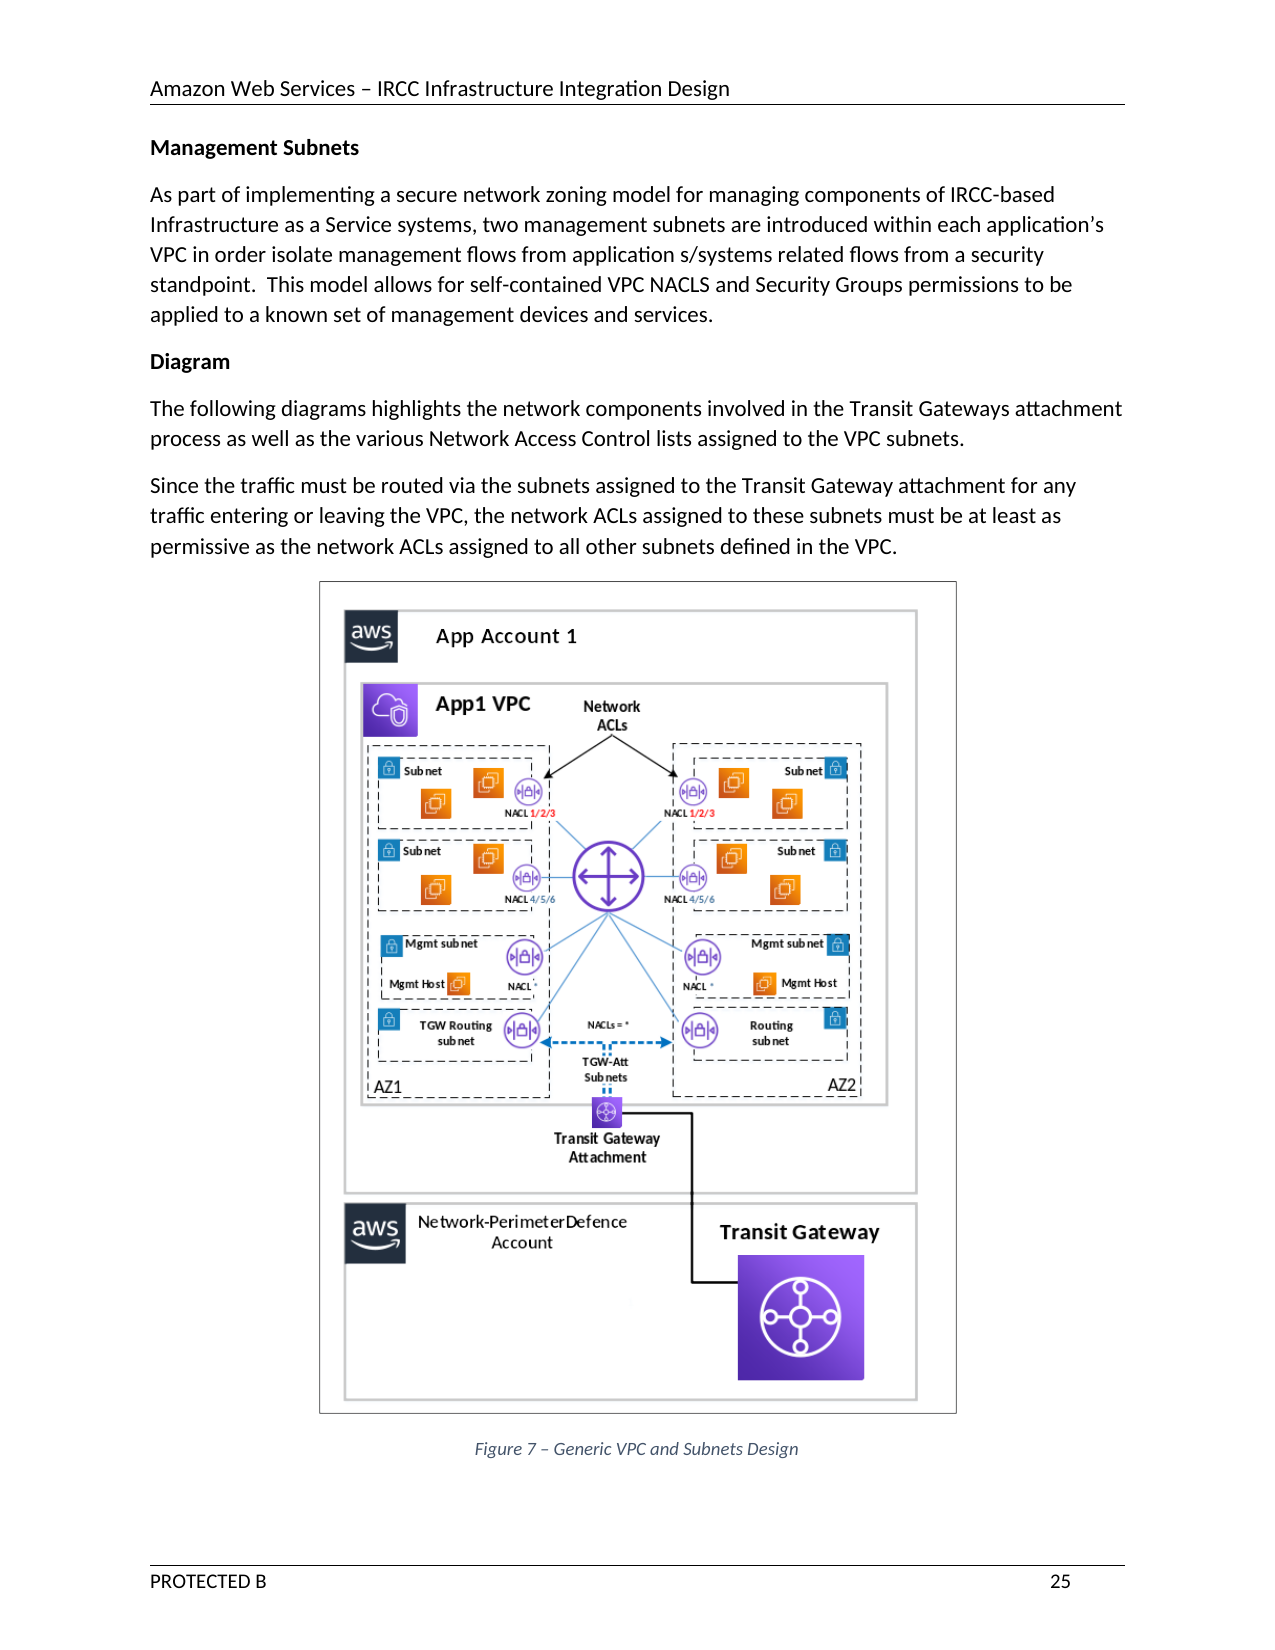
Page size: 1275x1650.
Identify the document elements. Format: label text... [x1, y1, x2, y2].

text As part of implementing a secure network zoning model for managing components of IRCC-based Infrastructure as a Service systems, two management subnets are introduced within each application’s VPC in order isolate management flows from application s/systems related flows from a security standpoint. This model allows for self-contained VPC NACLS and Security Groups permissions to be applied to a known set of management devices and services. [150, 180, 1125, 329]
text Diagram [150, 347, 1125, 376]
text The following diagrams highlights the network components involved in the Transit Gateways attachment process as well as the various Network Access Control lists assigned to the VPC subnets. [150, 394, 1125, 453]
text Since the traffic must be routed via the subnets assigned to the Transit Gateway attachment for any traffic entering or leaving the VPC, the network ACLs assigned to these subnets must be at least as permissive as the network ACLs assigned to all other subnets defined in the VPC. [150, 471, 1125, 560]
text Figure 7 – Generic VPC and Subnets Design [150, 1437, 1125, 1460]
text Management Subnets [150, 133, 1125, 161]
